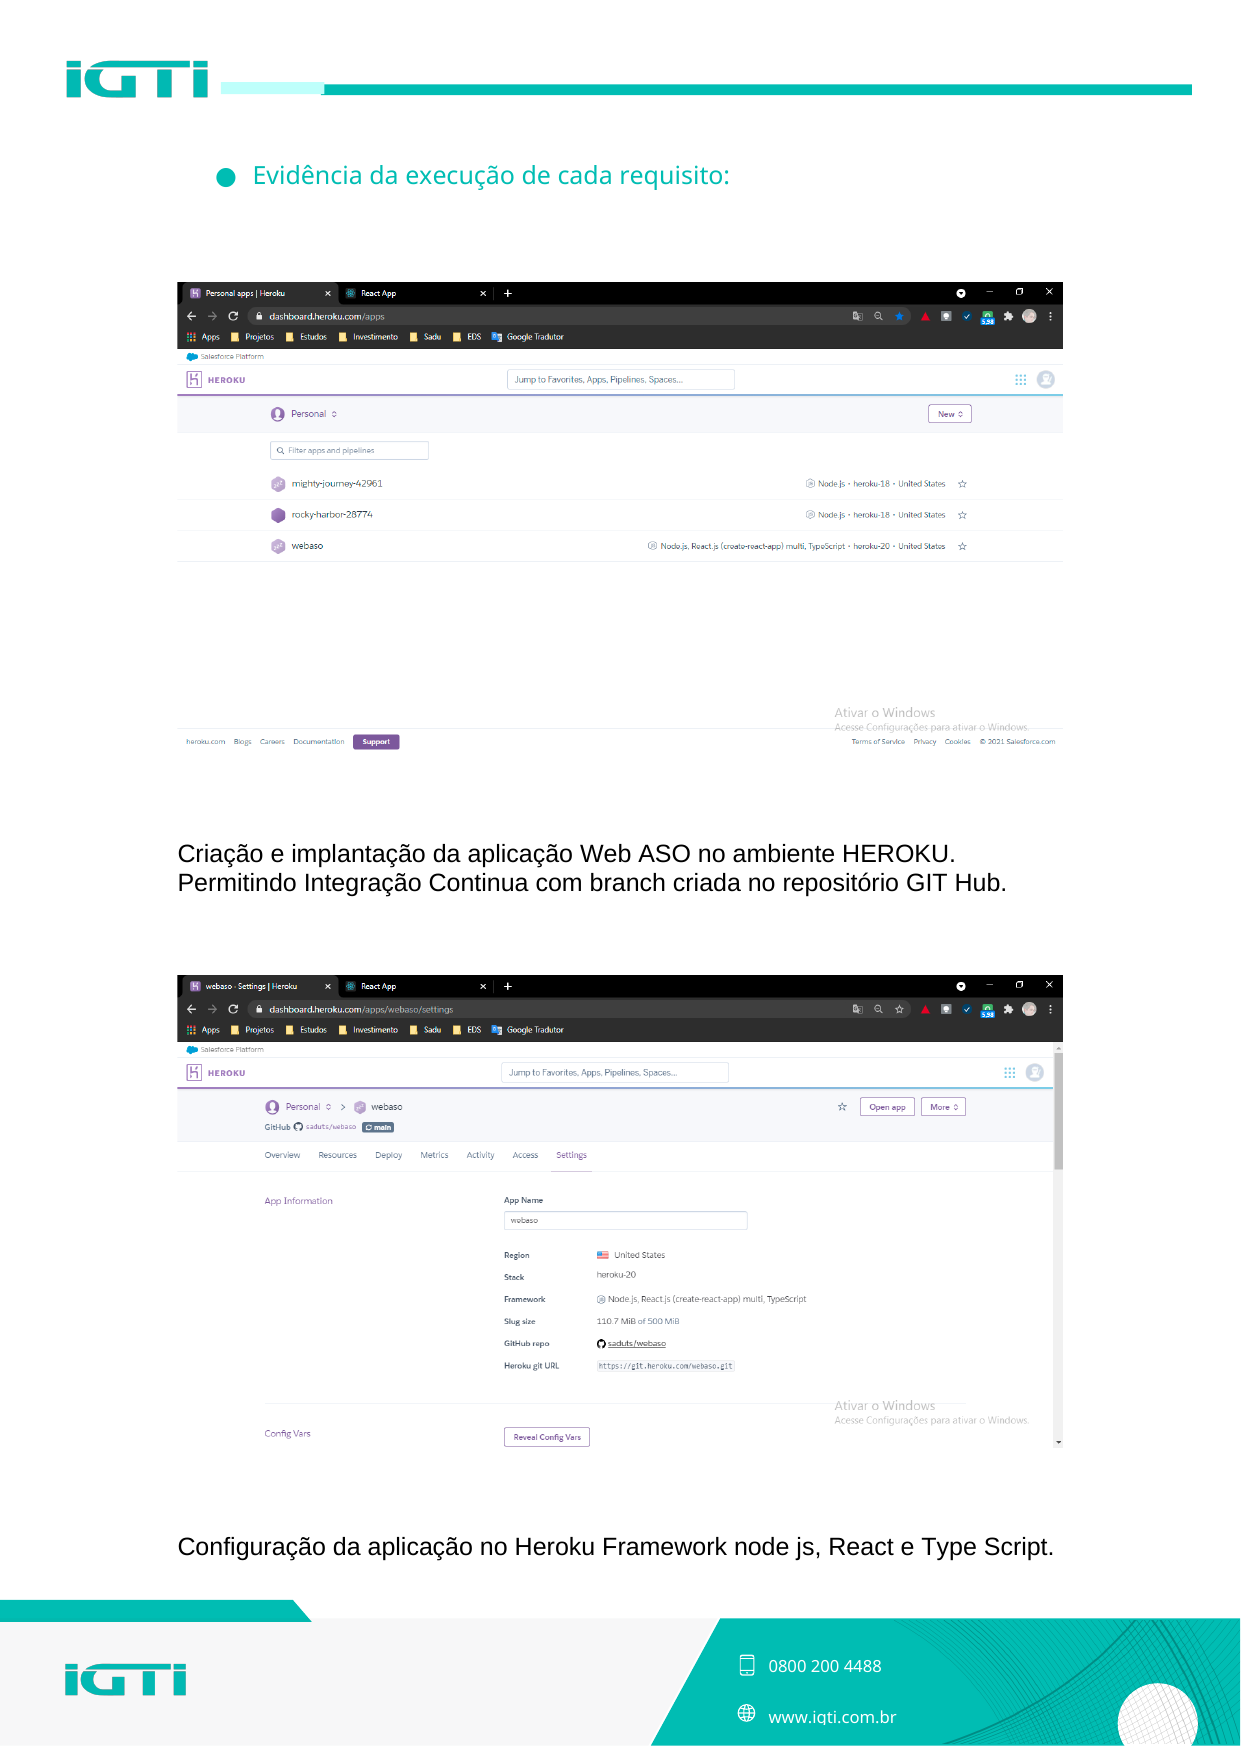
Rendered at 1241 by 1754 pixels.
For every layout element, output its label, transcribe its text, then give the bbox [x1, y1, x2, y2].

text Criação e implantação da aplicação Web ASO no ambiente HEROKU. Permitindo Integração Continua com branch criada no repositório GIT Hub. [177, 839, 1063, 897]
picture [58, 54, 216, 104]
list Evidência da execução de cada requisito: [215, 148, 1063, 199]
picture [177, 282, 1063, 755]
picture [890, 1620, 1241, 1744]
picture [177, 975, 1063, 1448]
text Configuração da aplicação no Heroku Framework node js, React e Type Script. [177, 1531, 1063, 1560]
picture [58, 1658, 193, 1701]
